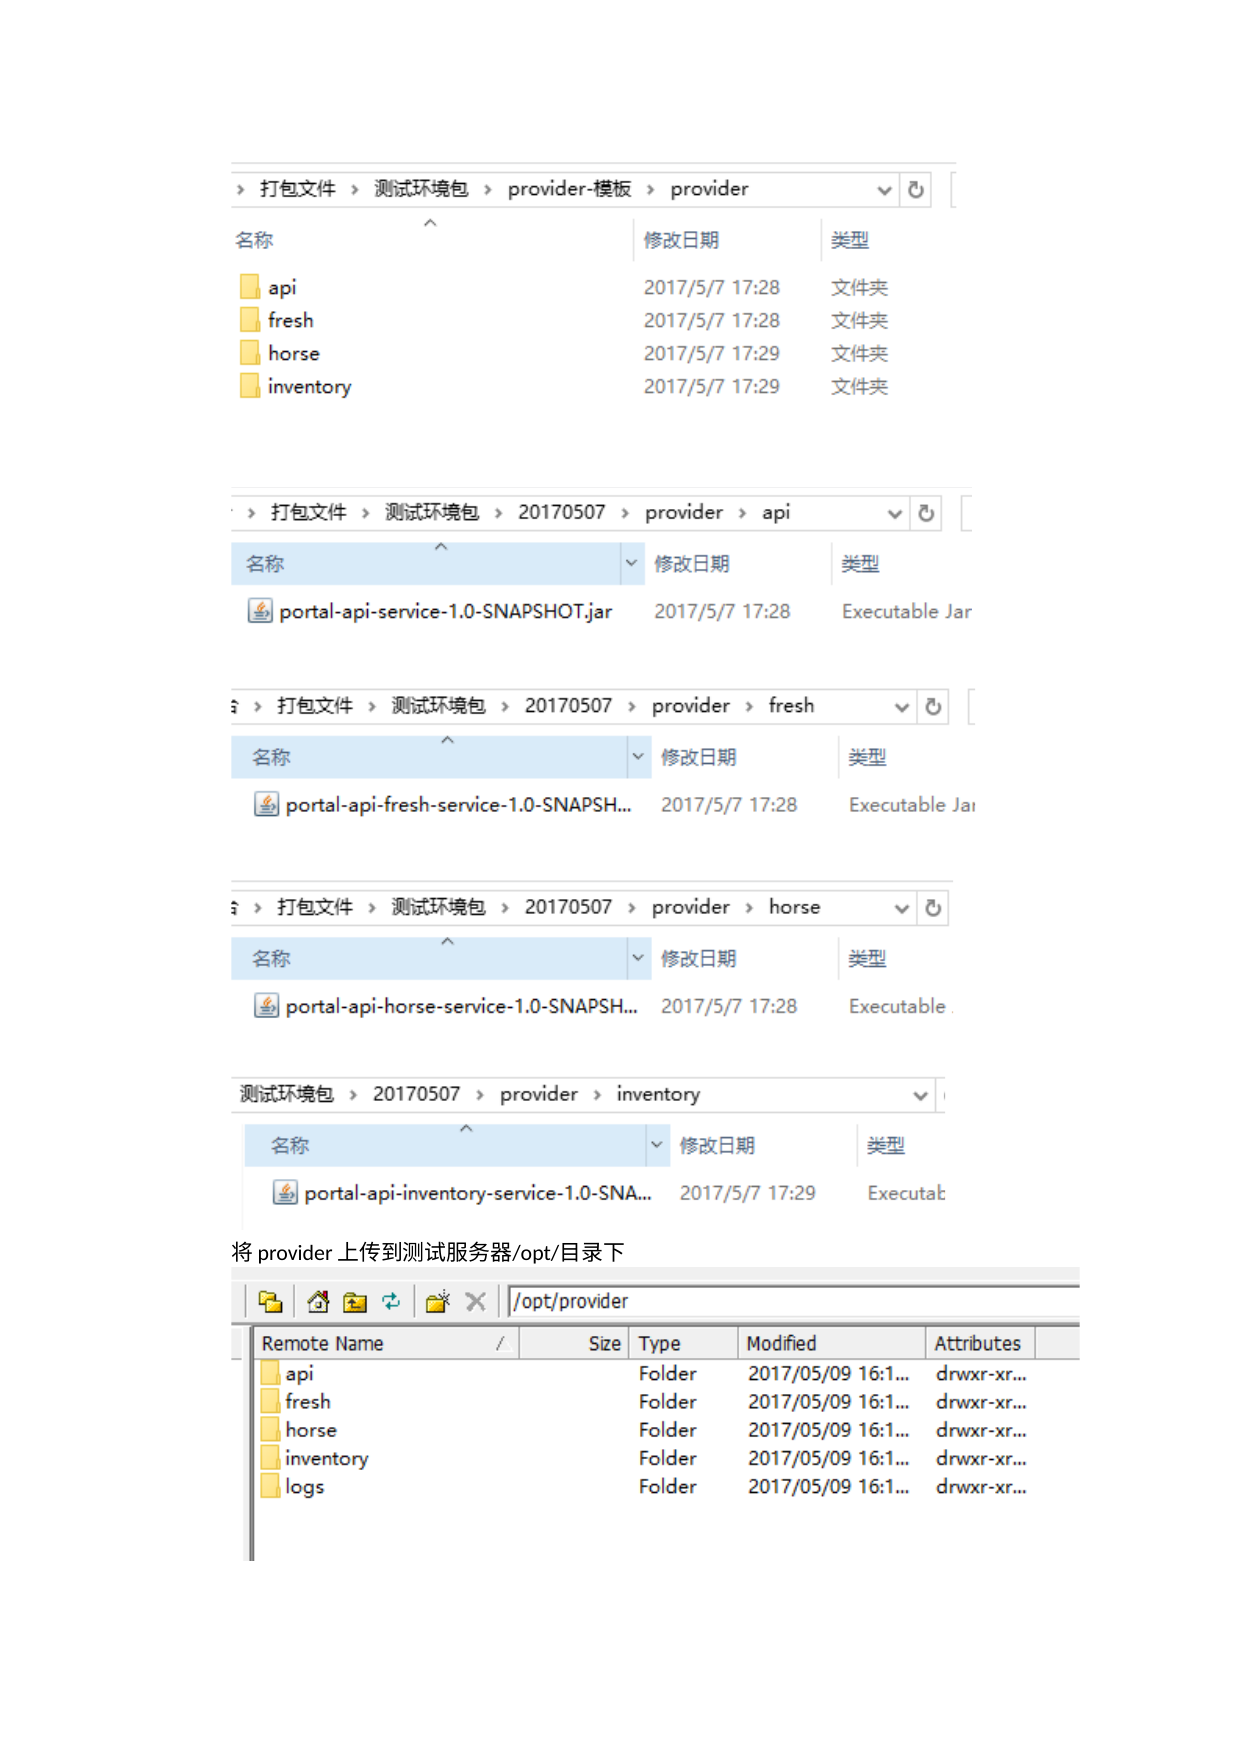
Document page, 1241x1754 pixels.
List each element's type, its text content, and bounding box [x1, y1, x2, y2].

picture [231, 1267, 1080, 1561]
picture [231, 162, 957, 472]
picture [231, 1072, 946, 1230]
picture [231, 877, 954, 1048]
picture [231, 682, 976, 856]
picture [231, 487, 972, 672]
text 将provider上传到测试服务器/opt/目录下 [231, 1234, 1053, 1267]
